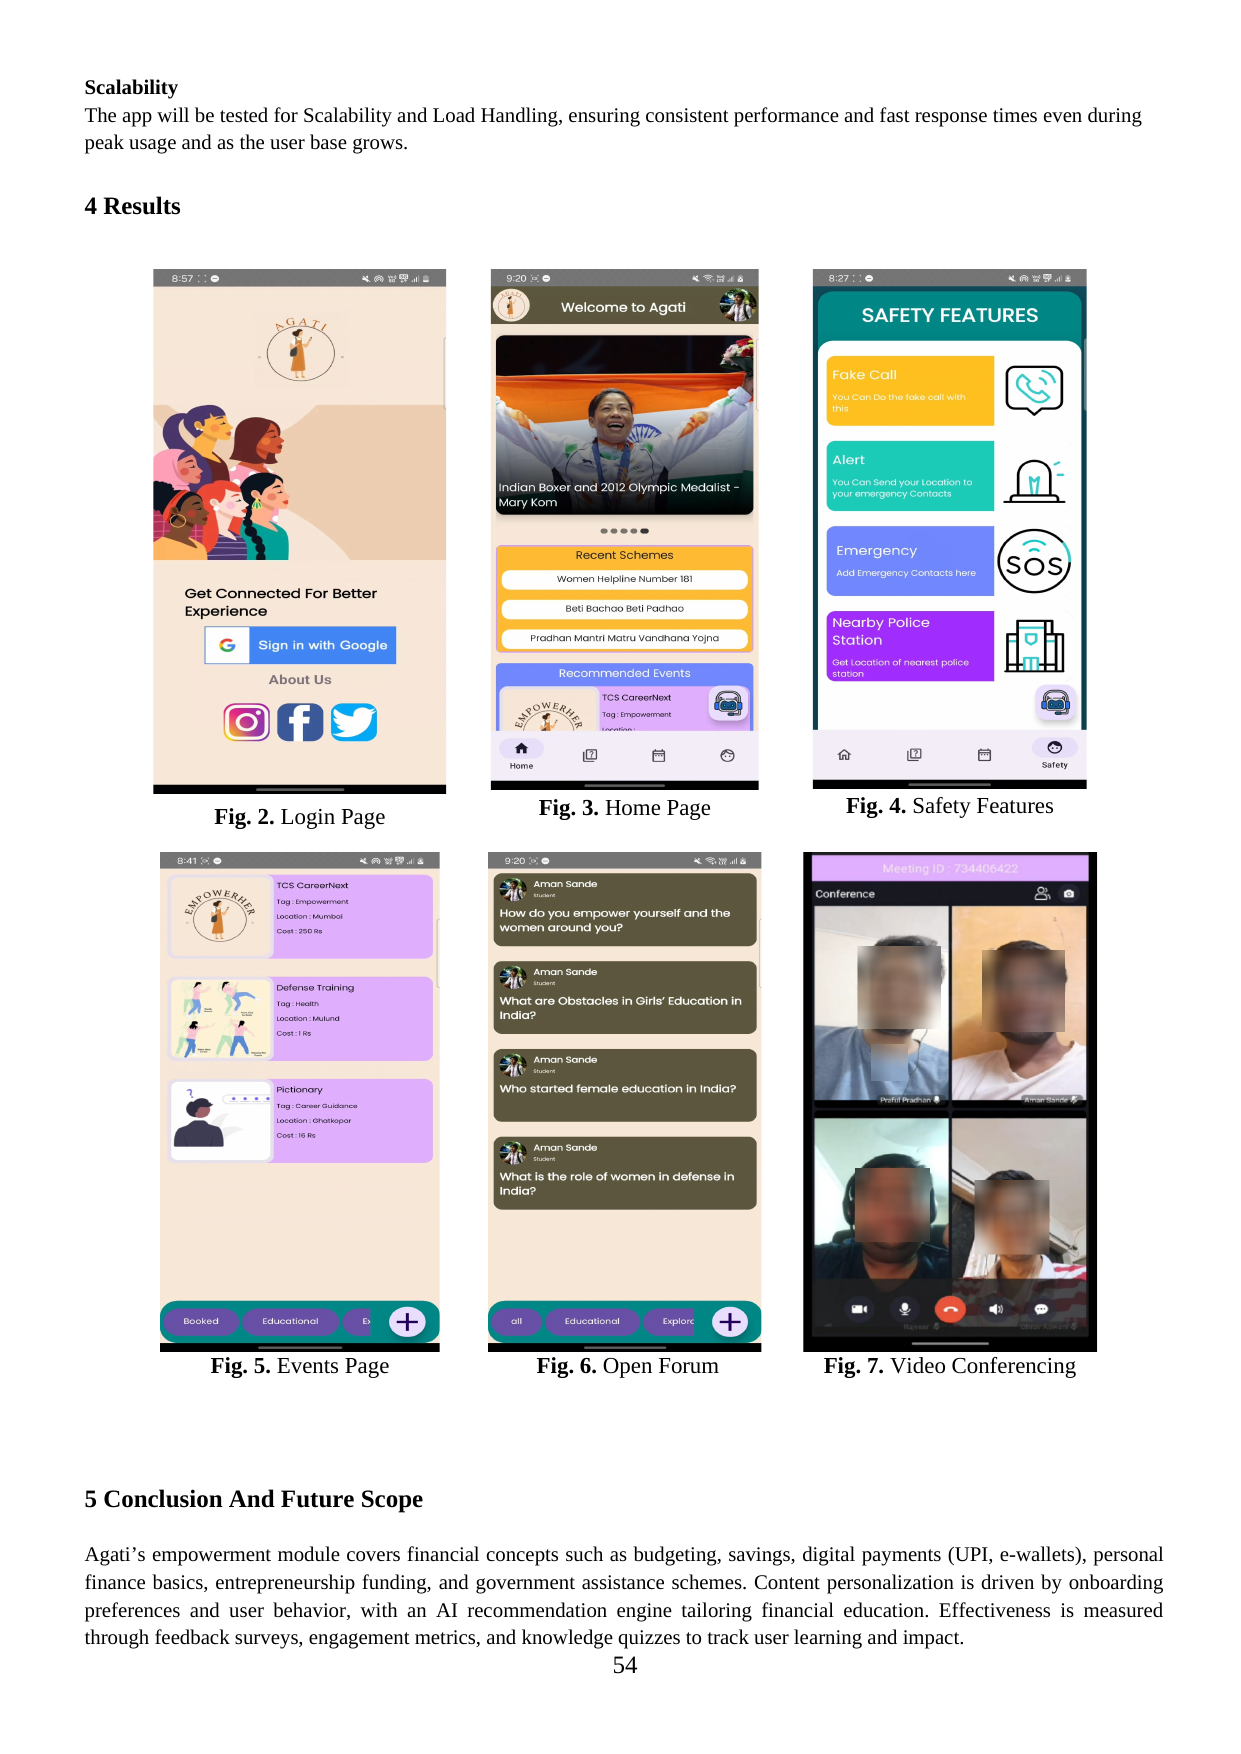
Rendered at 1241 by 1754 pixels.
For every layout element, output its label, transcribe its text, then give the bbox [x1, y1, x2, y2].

picture [160, 852, 440, 1352]
text 5 Conclusion And Future Scope [84, 1484, 1165, 1513]
picture [812, 269, 1087, 789]
picture [488, 852, 762, 1352]
picture [490, 269, 759, 790]
text The app will be tested for Scalability and Load Handling, ensuring consistent performance and fast response times even during peak usage and as the user base grows. [84, 103, 1165, 154]
text 4 Results [84, 191, 1165, 219]
picture [153, 269, 447, 794]
text Agati’s empowerment module covers financial concepts such as budgeting, savings, digital payments (UPI, e-wallets), personal finance basics, entrepreneurship funding, and government assistance schemes. Content personalization is driven by onboarding preferences and user behavior, with an AI recommendation engine tailoring financial education. Effectiveness is measured through feedback surveys, engagement metrics, and knowledge quizzes to track user learning and impact. [84, 1542, 1165, 1649]
picture [802, 852, 1098, 1352]
text Scalability [84, 75, 1165, 99]
